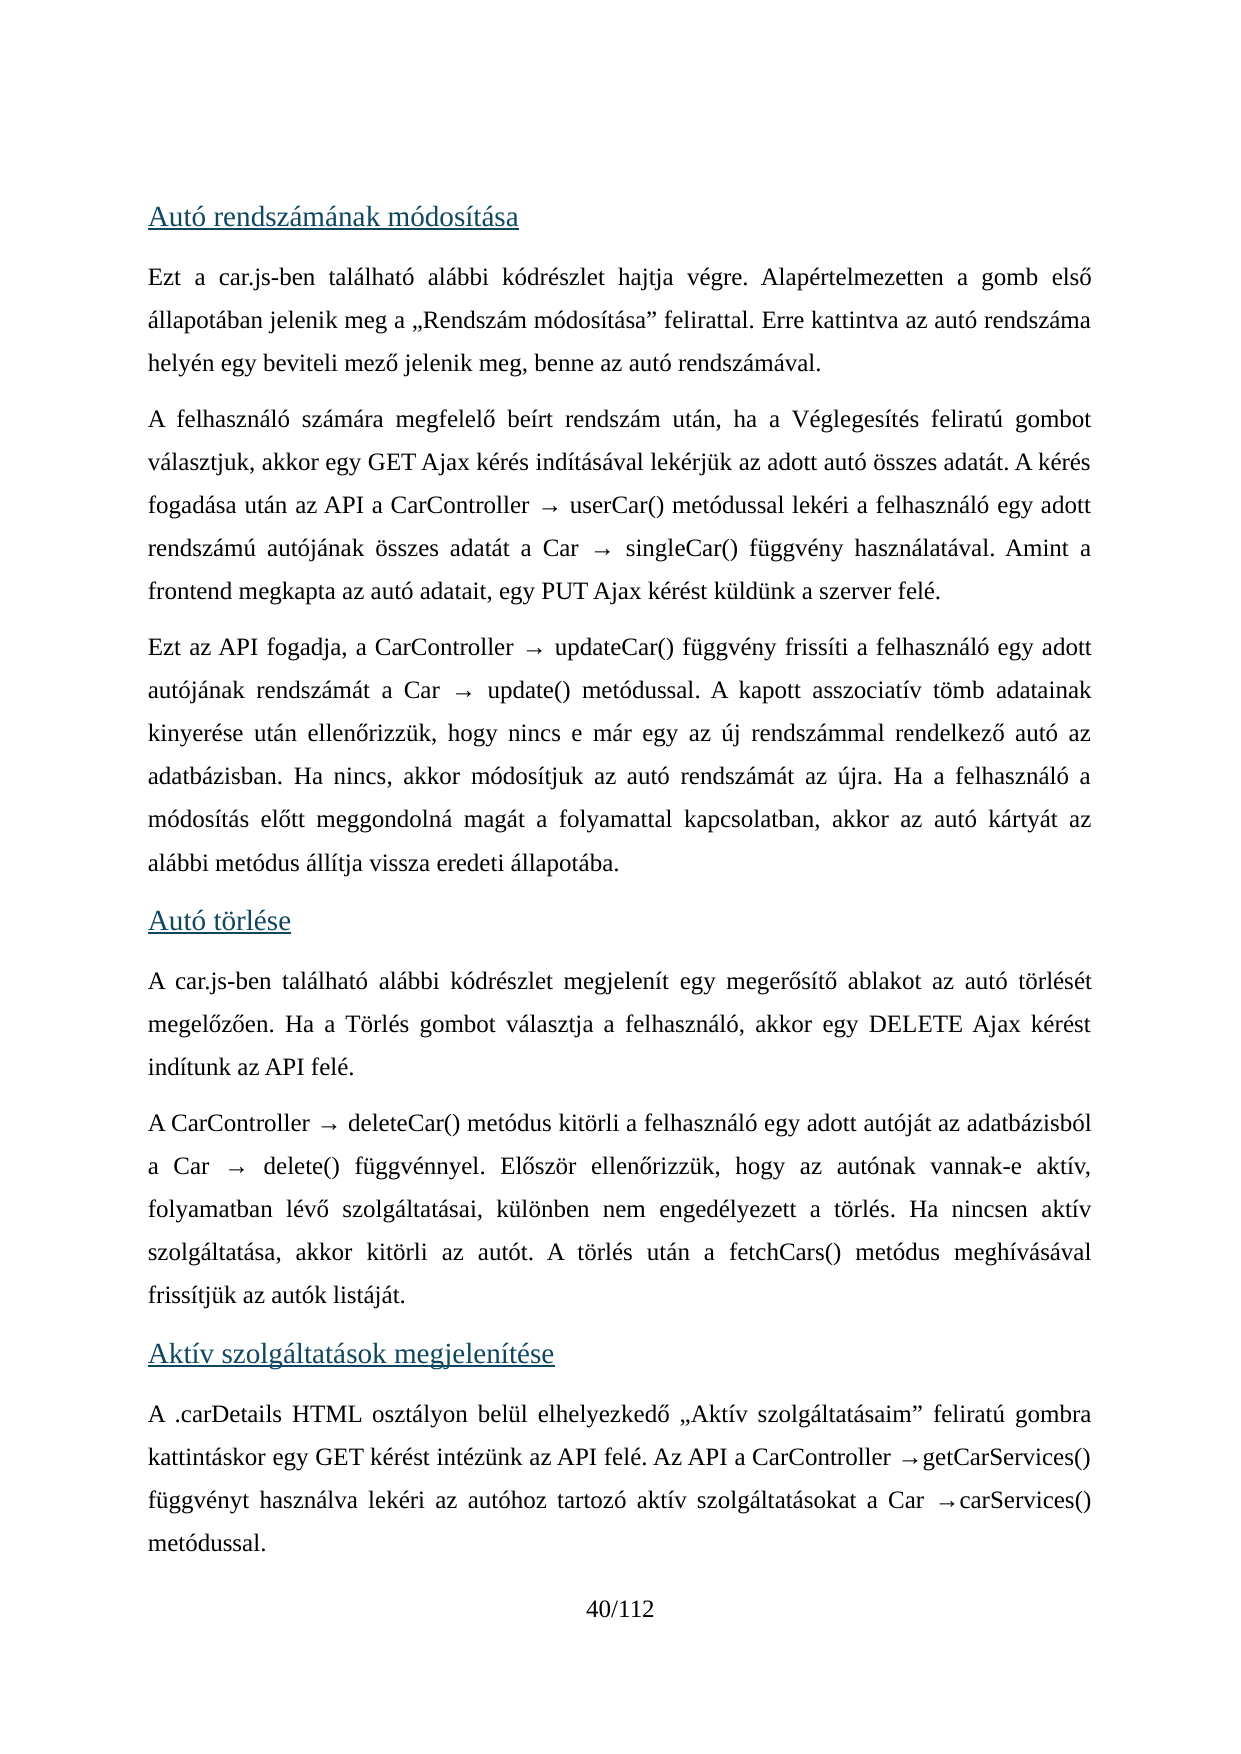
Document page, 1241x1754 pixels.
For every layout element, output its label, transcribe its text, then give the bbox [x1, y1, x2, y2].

text A car.js-ben található alábbi kódrészlet megjelenít egy megerősítő ablakot az autó törlését megelőzően. Ha a Törlés gombot választja a felhasználó, akkor egy DELETE Ajax kérést indítunk az API felé. [148, 966, 1092, 1081]
text Ezt az API fogadja, a CarController → updateCar() függvény frissíti a felhasználó egy adott autójának rendszámát a Car → update() metódussal. A kapott asszociatív tömb adatainak kinyerése után ellenőrizzük, hogy nincs e már egy az új rendszámmal rendelkező autó az adatbázisban. Ha nincs, akkor módosítjuk az autó rendszámát az újra. Ha a felhasználó a módosítás előtt meggondolná magát a folyamattal kapcsolatban, akkor az autó kártyát az alábbi metódus állítja vissza eredeti állapotába. [148, 632, 1092, 876]
subtitle Aktív szolgáltatások megjelenítése [148, 1336, 1092, 1369]
text A .carDetails HTML osztályon belül elhelyezkedő „Aktív szolgáltatásaim” feliratú gombra kattintáskor egy GET kérést intézünk az API felé. Az API a CarController →getCarServices() függvényt használva lekéri az autóhoz tartozó aktív szolgáltatásokat a Car →carServices() metódussal. [148, 1399, 1092, 1557]
text A CarController → deleteCar() metódus kitörli a felhasználó egy adott autóját az adatbázisból a Car → delete() függvénnyel. Először ellenőrizzük, hogy az autónak vannak-e aktív, folyamatban lévő szolgáltatásai, különben nem engedélyezett a törlés. Ha nincsen aktív szolgáltatása, akkor kitörli az autót. A törlés után a fetchCars() metódus meghívásával frissítjük az autók listáját. [148, 1108, 1092, 1309]
subtitle Autó rendszámának módosítása [148, 199, 1092, 233]
text A felhasználó számára megfelelő beírt rendszám után, ha a Véglegesítés feliratú gombot választjuk, akkor egy GET Ajax kérés indításával lekérjük az adott autó összes adatát. A kérés fogadása után az API a CarController → userCar() metódussal lekéri a felhasználó egy adott rendszámú autójának összes adatát a Car → singleCar() függvény használatával. Amint a frontend megkapta az autó adatait, egy PUT Ajax kérést küldünk a szerver felé. [148, 404, 1092, 605]
text Ezt a car.js-ben található alábbi kódrészlet hajtja végre. Alapértelmezetten a gomb első állapotában jelenik meg a „Rendszám módosítása” felirattal. Erre kattintva az autó rendszáma helyén egy beviteli mező jelenik meg, benne az autó rendszámával. [148, 262, 1092, 377]
subtitle Autó törlése [148, 903, 1092, 937]
